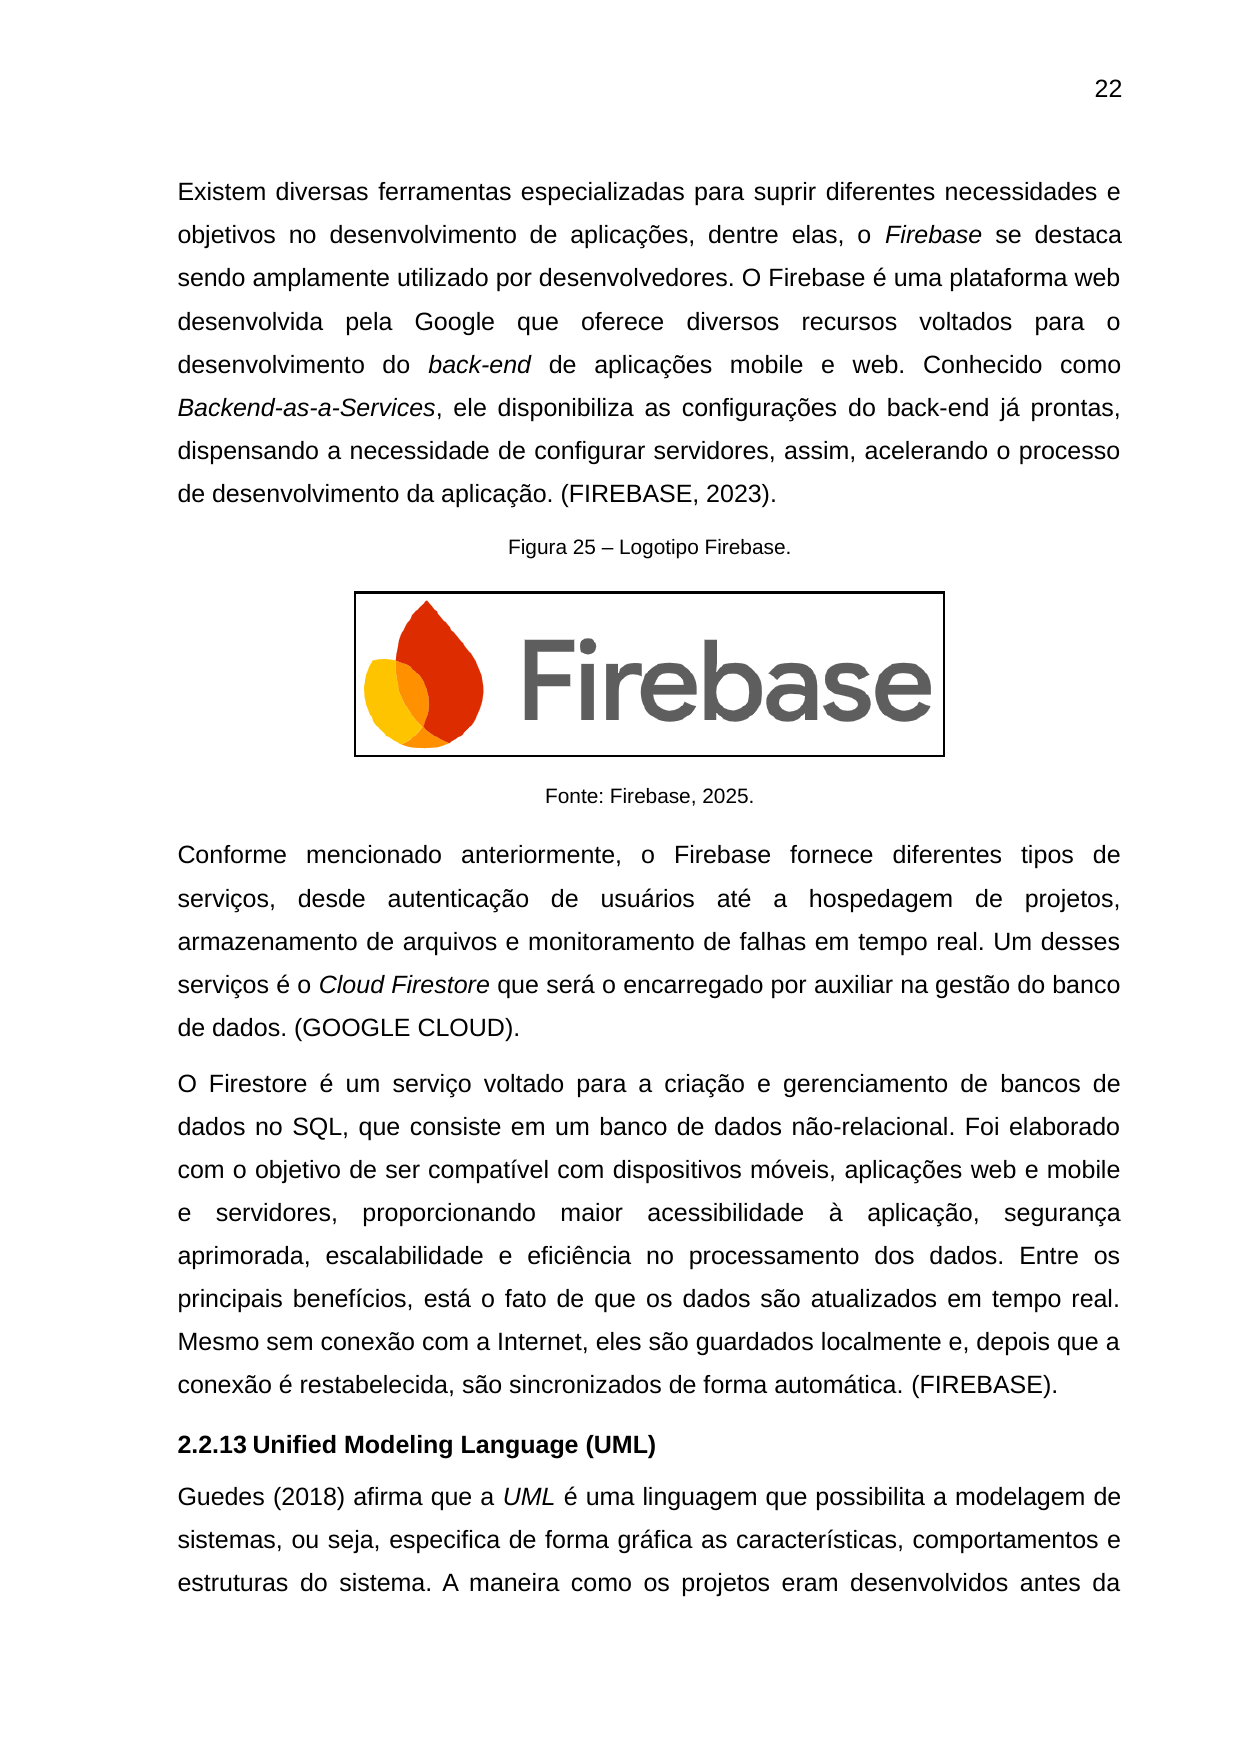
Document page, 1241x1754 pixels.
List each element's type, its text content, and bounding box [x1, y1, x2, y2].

picture [356, 594, 943, 755]
text Existem diversas ferramentas especializadas para suprir diferentes necessidades e objetivos no desenvolvimento de aplicações, dentre elas, o Firebase se destaca sendo amplamente utilizado por desenvolvedores. O Firebase é uma plataforma web desenvolvida pela Google que oferece diversos recursos voltados para o desenvolvimento do back-end de aplicações mobile e web. Conhecido como Backend-as-a-Services, ele disponibiliza as configurações do back-end já prontas, dispensando a necessidade de configurar servidores, assim, acelerando o processo de desenvolvimento da aplicação. (FIREBASE, 2023). [177, 177, 1122, 508]
text Fonte: Firebase, 2025. [177, 784, 1122, 808]
subtitle Unified Modeling Language (UML) [177, 1430, 1122, 1459]
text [177, 1482, 1122, 1597]
text Conforme mencionado anteriormente, o Firebase fornece diferentes tipos de serviços, desde autenticação de usuários até a hospedagem de projetos, armazenamento de arquivos e monitoramento de falhas em tempo real. Um desses serviços é o Cloud Firestore que será o encarregado por auxiliar na gestão do banco de dados. (GOOGLE CLOUD). [177, 841, 1122, 1042]
text O Firestore é um serviço voltado para a criação e gerenciamento de bancos de dados no SQL, que consiste em um banco de dados não-relacional. Foi elaborado com o objetivo de ser compatível com dispositivos móveis, aplicações web e mobile e servidores, proporcionando maior acessibilidade à aplicação, segurança aprimorada, escalabilidade e eficiência no processamento dos dados. Entre os principais benefícios, está o fato de que os dados são atualizados em tempo real. Mesmo sem conexão com a Internet, eles são guardados localmente e, depois que a conexão é restabelecida, são sincronizados de forma automática. (FIREBASE). [177, 1069, 1122, 1399]
